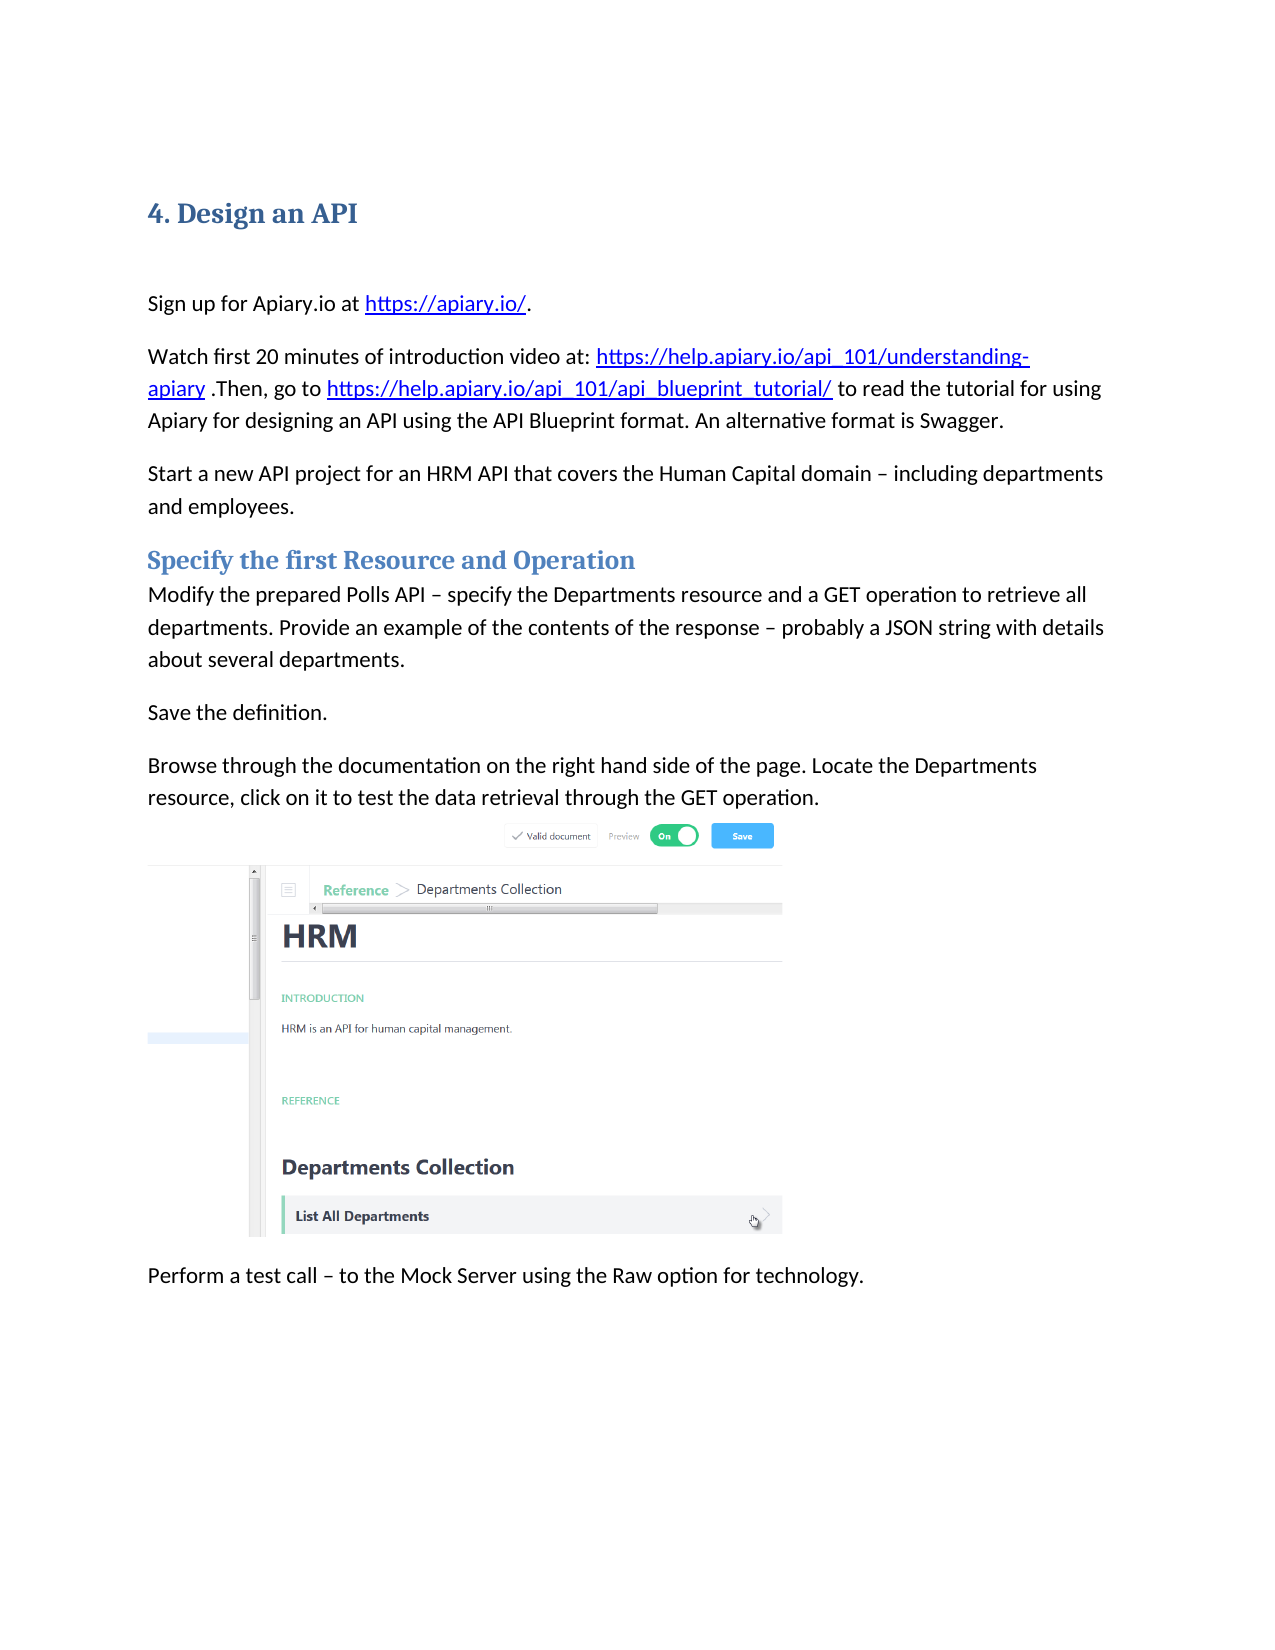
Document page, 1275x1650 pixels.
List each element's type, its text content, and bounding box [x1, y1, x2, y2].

text Save the definition. [148, 698, 1127, 726]
text Start a new API project for an HRM API that covers the Human Capital domain – including departments and employees. [148, 459, 1127, 520]
subtitle Specify the first Resource and Operation [148, 545, 1127, 576]
text Perform a test call – to the Mock Server using the Raw option for technology. [148, 1261, 1127, 1289]
text Modify the prepared Polls API – specify the Departments resource and a GET operation to retrieve all departments. Provide an example of the contents of the response – probably a JSON string with details about several departments. [148, 581, 1127, 673]
picture [147, 815, 783, 1237]
text Sign up for Apiary.io at https://apiary.io/. [148, 289, 1127, 317]
subtitle 4. Design an API [148, 198, 1127, 231]
text Watch first 20 minutes of introduction video at: https://help.apiary.io/api_101/understanding-apiary .Then, go to https://help.apiary.io/api_101/api_blueprint_tutorial/ to read the tutorial for using Apiary for designing an API using the API Blueprint format. An alternative format is Swagger. [148, 342, 1127, 434]
